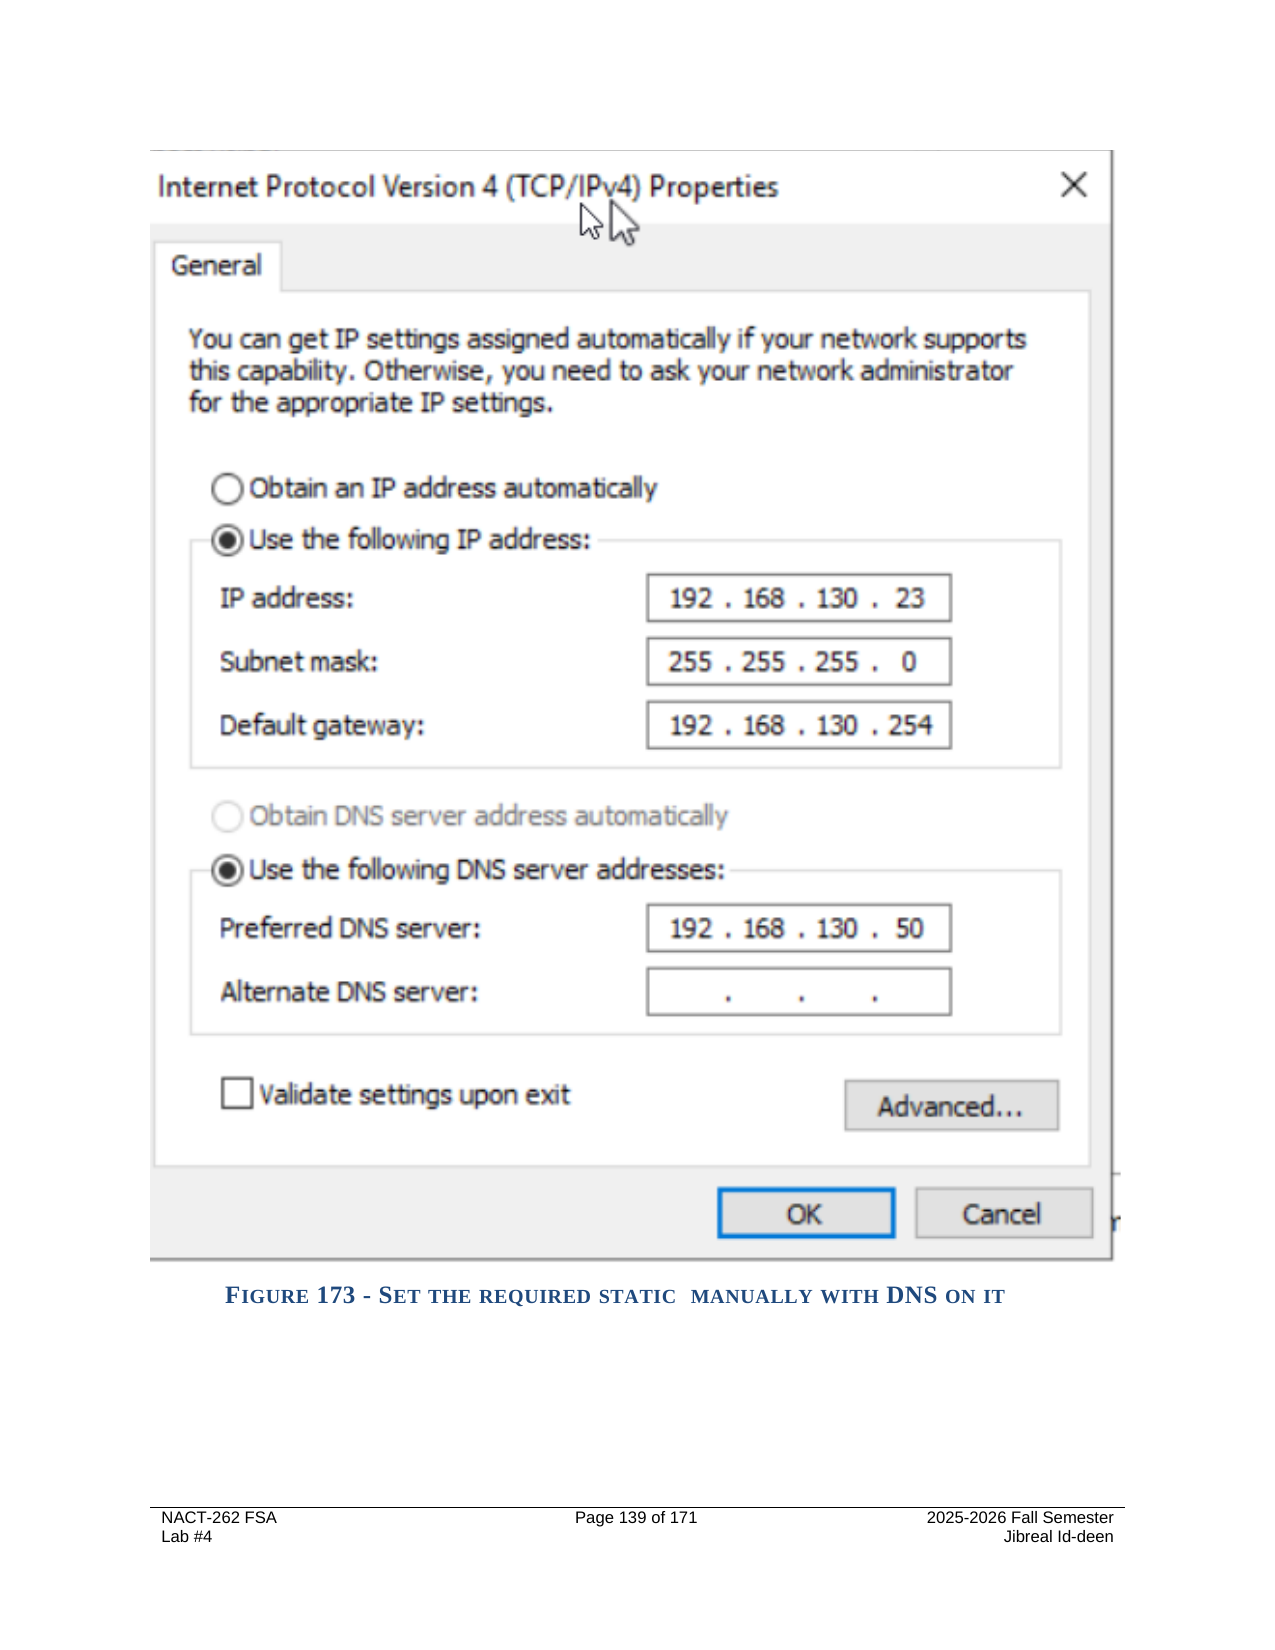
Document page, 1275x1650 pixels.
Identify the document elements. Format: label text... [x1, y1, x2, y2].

picture [150, 150, 1121, 1266]
